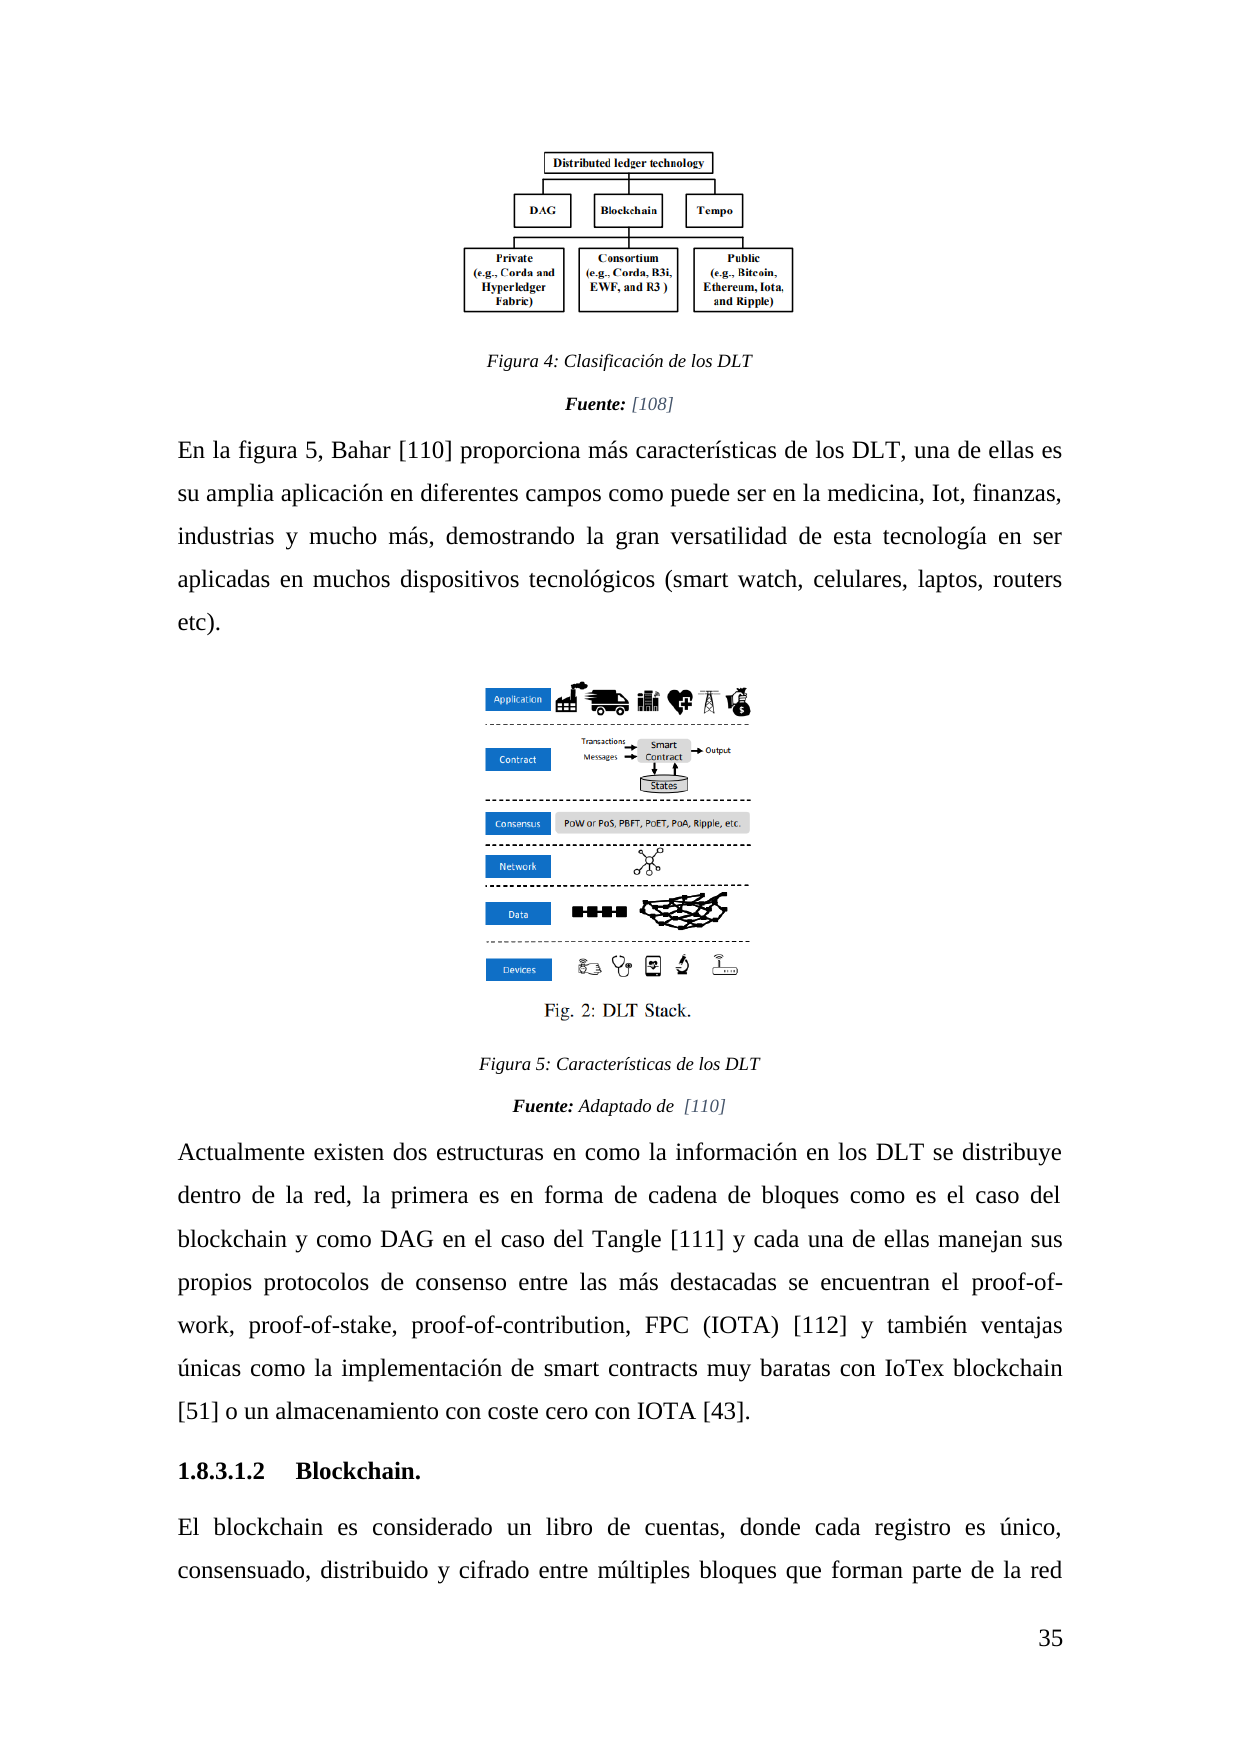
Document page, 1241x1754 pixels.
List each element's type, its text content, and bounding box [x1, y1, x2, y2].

text En la figura 5, Bahar proporciona más características de los DLT, una de ellas es su amplia aplicación en diferentes campos como puede ser en la medicina, Iot, finanzas, industrias y mucho más, demostrando la gran versatilidad de esta tecnología en ser aplicadas en muchos dispositivos tecnológicos (smart watch, celulares, laptos, routers etc). [177, 435, 1063, 636]
text Actualmente existen dos estructuras en como la información en los DLT se distribuye dentro de la red, la primera es en forma de cadena de bloques como es el caso del blockchain y como DAG en el caso del Tangle y cada una de ellas manejan sus propios protocolos de consenso entre las más destacadas se encuentran el proof-of-work, proof-of-stake, proof-of-contribution, FPC (IOTA) y también ventajas únicas como la implementación de smart contracts muy baratas con IoTex blockchain o un almacenamiento con coste cero con IOTA . [177, 1137, 1063, 1425]
picture [468, 667, 772, 1034]
list Blockchain. [177, 1456, 1063, 1485]
text Figura 4: Clasificación de los DLT [177, 350, 1063, 372]
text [177, 1512, 1063, 1583]
text Figura 5: Características de los DLT [177, 1053, 1063, 1074]
picture [437, 147, 803, 319]
text Fuente: Adaptado de [177, 1095, 1063, 1117]
text Fuente: [177, 392, 1063, 414]
